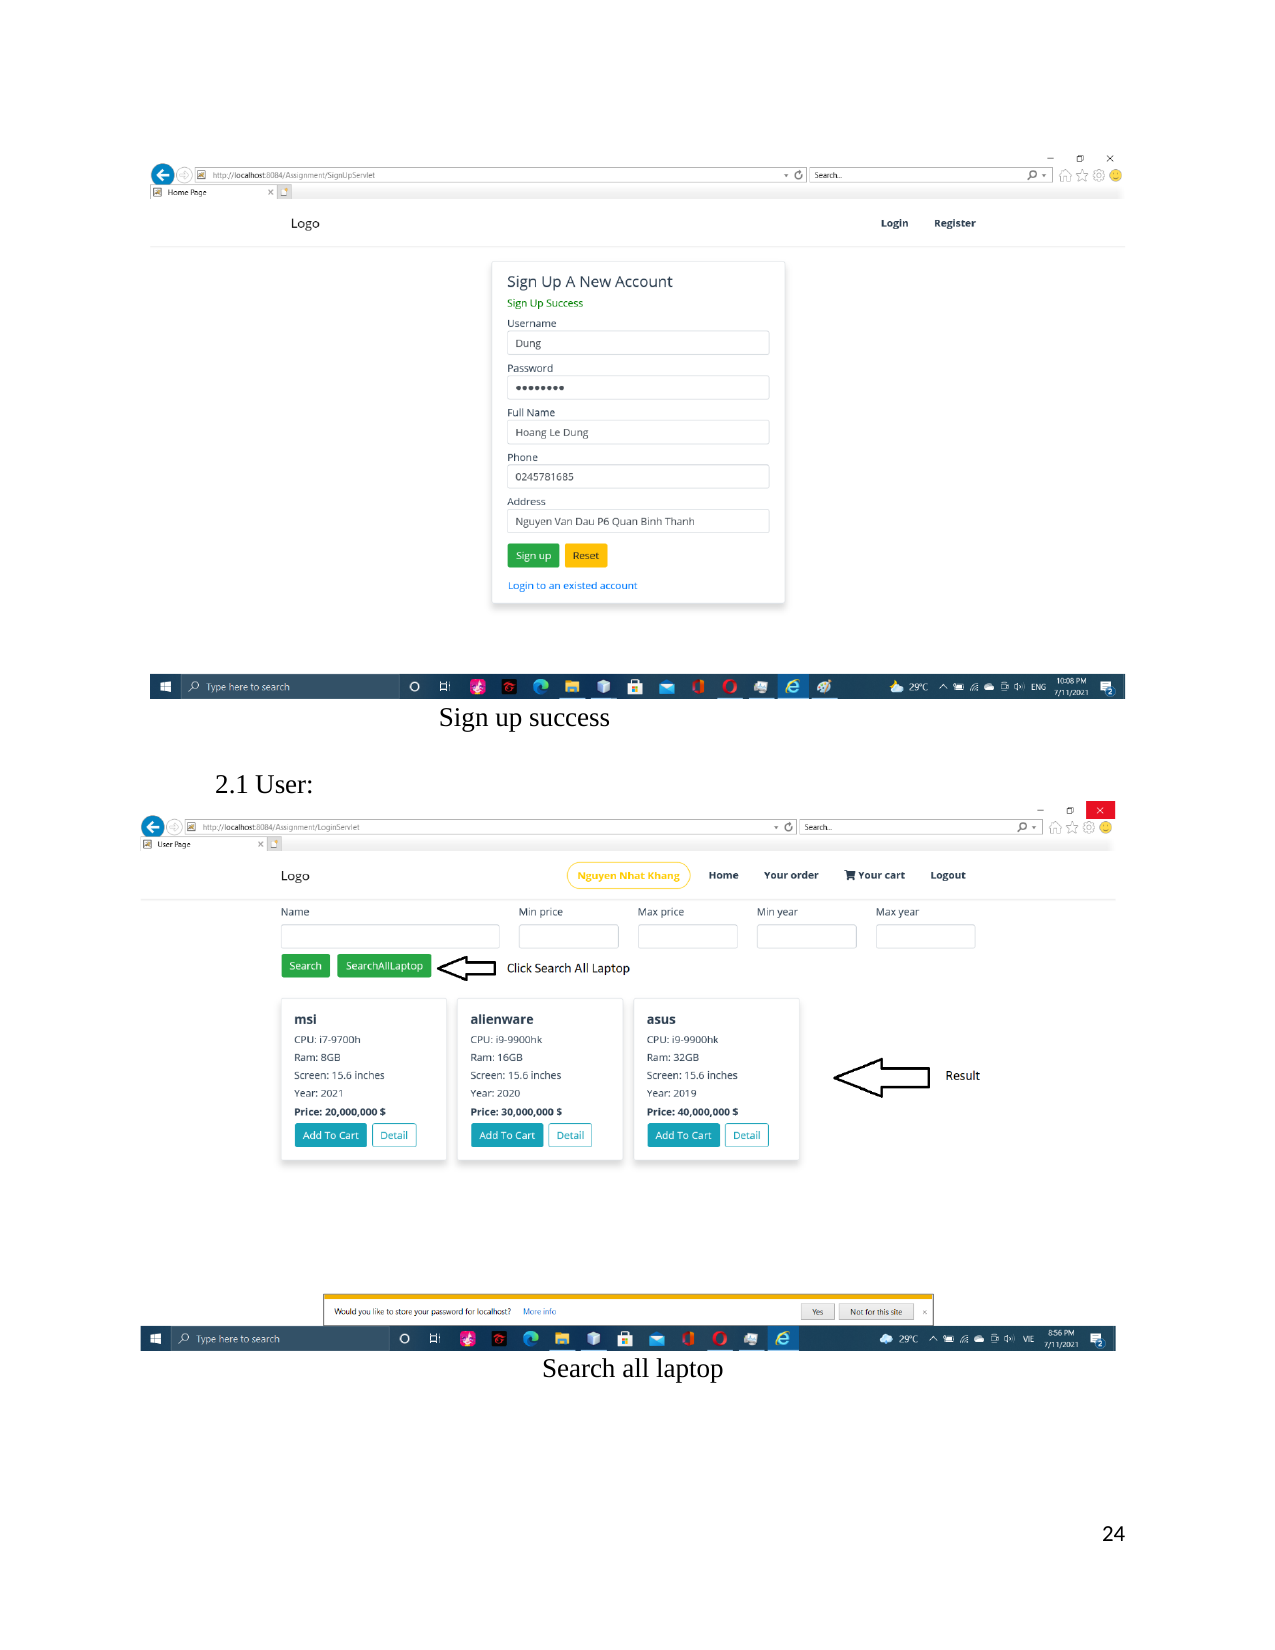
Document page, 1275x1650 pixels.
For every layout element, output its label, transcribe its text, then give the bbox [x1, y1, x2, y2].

picture [140, 801, 1116, 1351]
list Sign up success [150, 701, 899, 732]
list Search all laptop [141, 1352, 1125, 1384]
list User: [215, 768, 899, 799]
picture [150, 150, 1125, 699]
